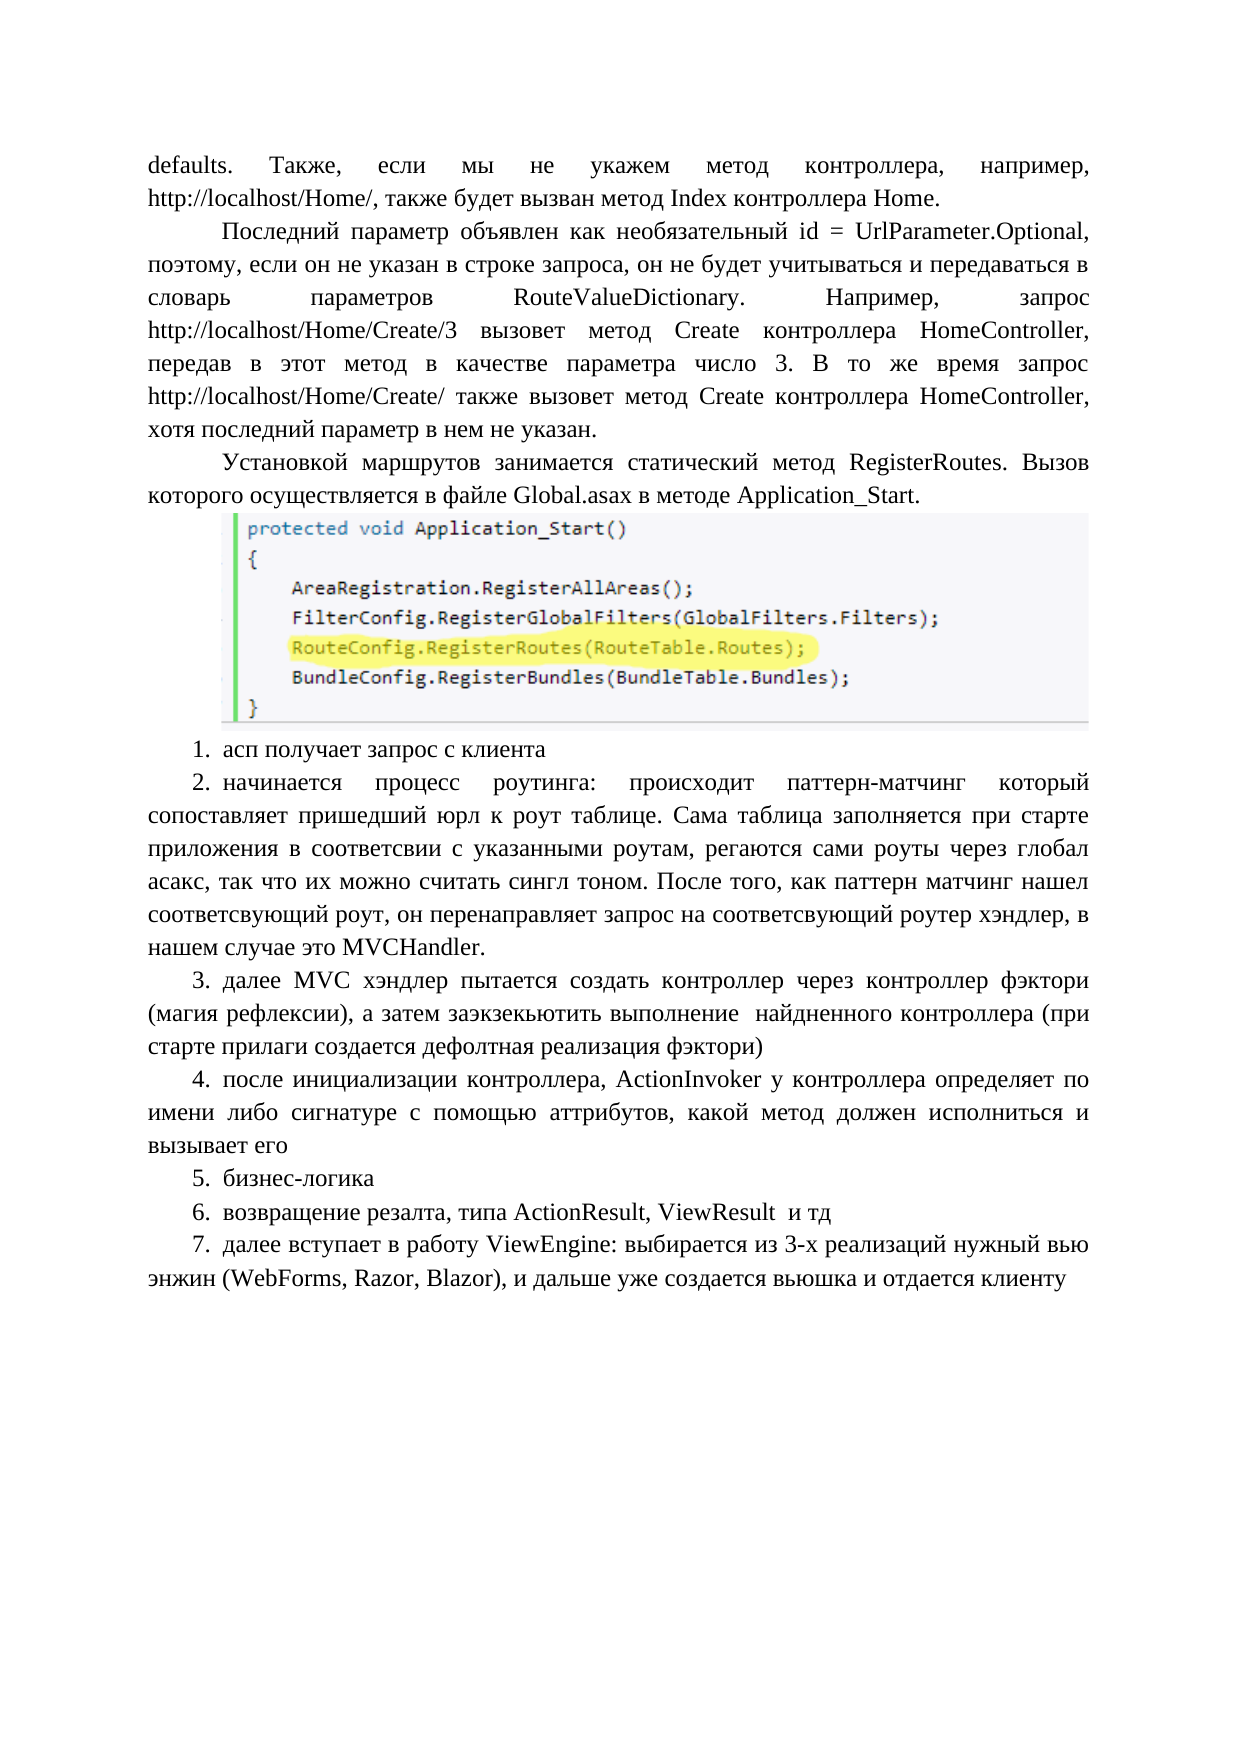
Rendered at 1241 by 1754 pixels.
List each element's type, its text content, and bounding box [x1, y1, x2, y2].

list бизнес-логика [148, 1163, 1090, 1192]
list далее вступает в работу ViewEngine: выбирается из 3-х реализаций нужный вью энжин (WebForms, Razor, Blazor), и дальше уже создается вьюшка и отдается клиенту [148, 1229, 1090, 1291]
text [148, 150, 1090, 212]
list после инициализации контроллера, ActionInvoker у контроллера определяет по имени либо сигнатуре с помощью аттрибутов, какой метод должен исполниться и вызывает его [148, 1064, 1090, 1159]
picture [221, 513, 1089, 731]
list асп получает запрос с клиента [148, 734, 1090, 763]
text Установкой маршрутов занимается статический метод RegisterRoutes. Вызов которого осуществляется в файле Global.asax в методе Application_Start. [148, 447, 1090, 509]
list возвращение резалта, типа ActionResult, ViewResult и тд [148, 1197, 1090, 1225]
text Последний параметр объявлен как необязательный id = UrlParameter.Optional, поэтому, если он не указан в строке запроса, он не будет учитываться и передаваться в словарь параметров RouteValueDictionary. Например, запрос http://localhost/Home/Create/3 вызовет метод Create контроллера HomeController, передав в этот метод в качестве параметра число 3. В то же время запрос http://localhost/Home/Create/ также вызовет метод Create контроллера HomeController, хотя последний параметр в нем не указан. [148, 216, 1090, 443]
list начинается процесс роутинга: происходит паттерн-матчинг который сопоставляет пришедший юрл к роут таблице. Сама таблица заполняется при старте приложения в соответсвии с указанными роутам, регаются сами роуты через глобал асакс, так что их можно считать сингл тоном. После того, как паттерн матчинг нашел соответсвующий роут, он перенаправляет запрос на соответсвующий роутер хэндлер, в нашем случае это MVCHandler. [148, 767, 1090, 961]
list далее MVC хэндлер пытается создать контроллер через контроллер фэктори (магия рефлексии), а затем заэкзекьютить выполнение найдненного контроллера (при старте прилаги создается дефолтная реализация фэктори) [148, 965, 1090, 1060]
